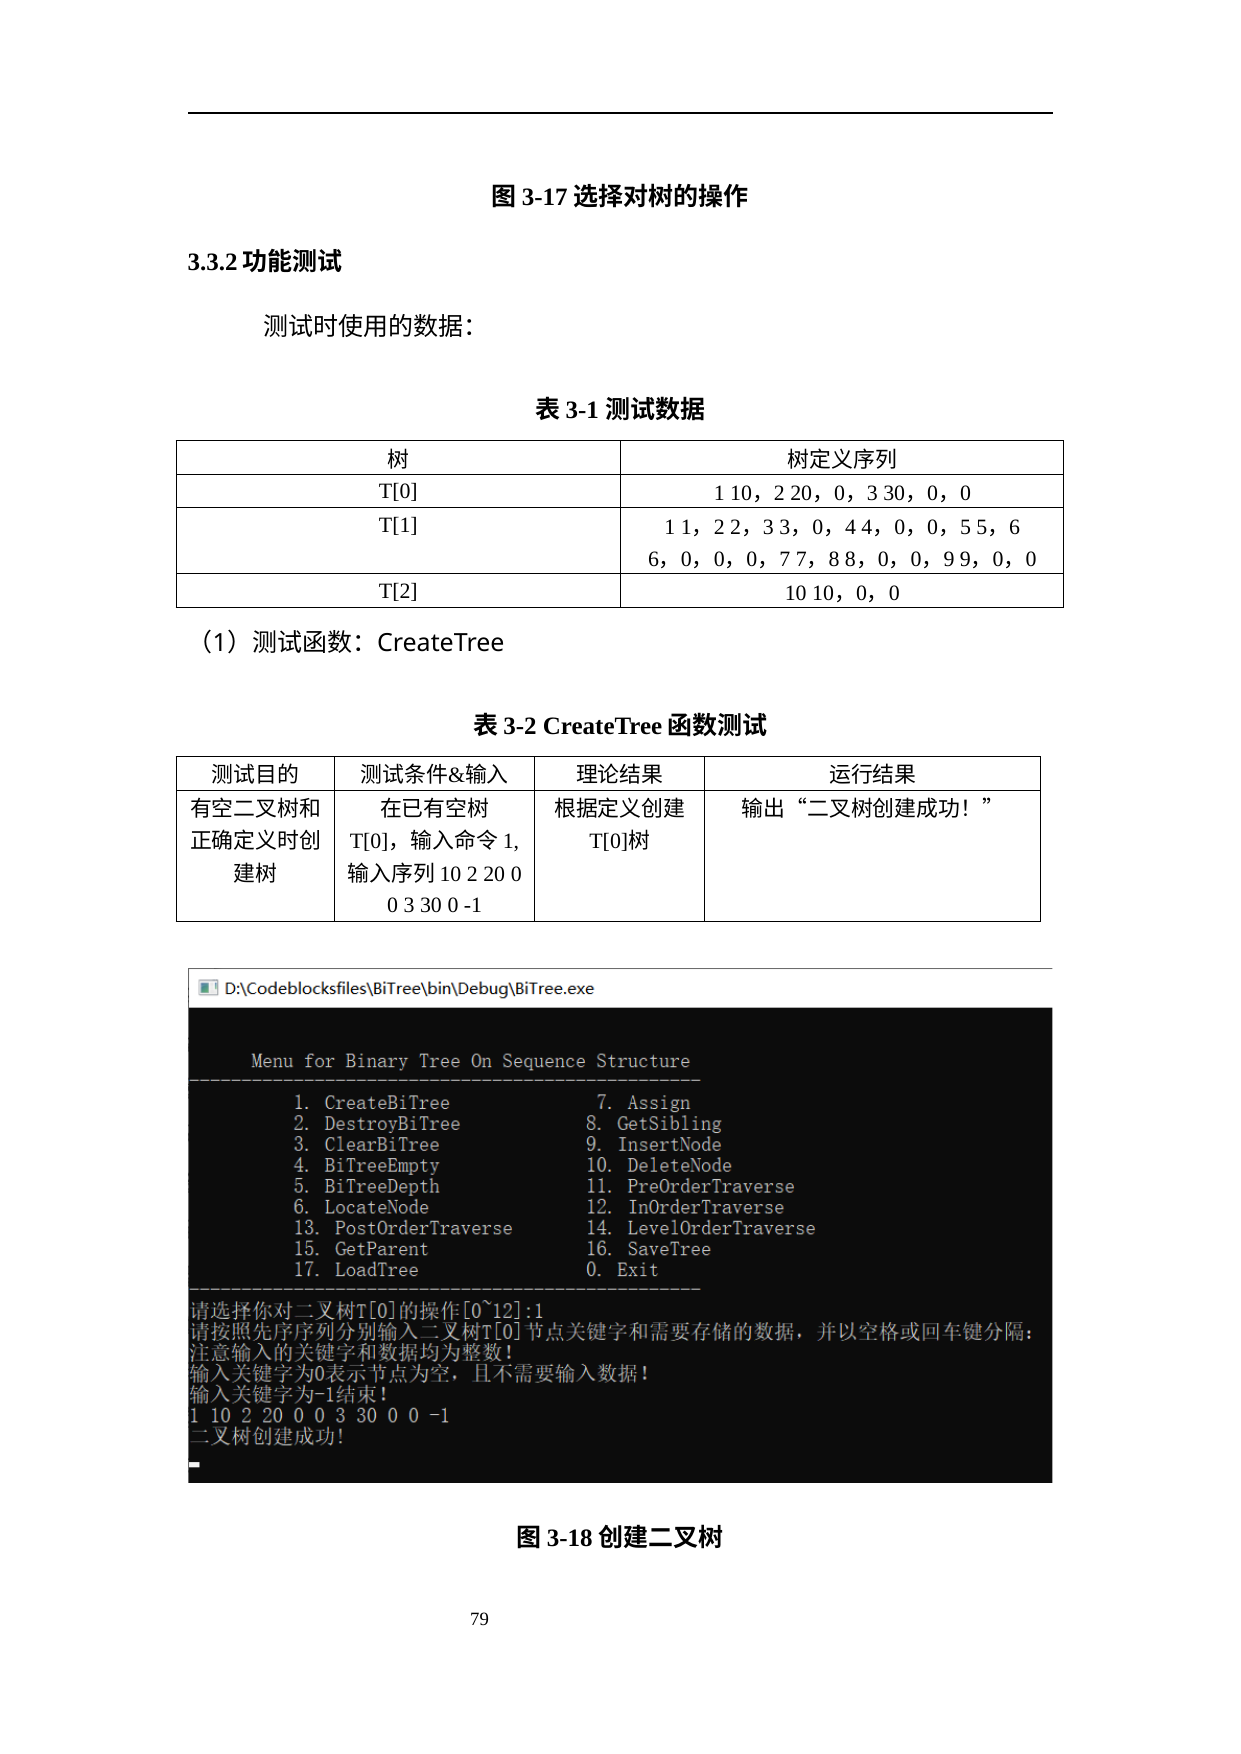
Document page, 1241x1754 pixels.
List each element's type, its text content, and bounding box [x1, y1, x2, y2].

table_cell 1 10，2 20，0，3 30，0，0 [621, 475, 1063, 507]
table_header 树 [177, 441, 620, 474]
text 测试时使用的数据： [187, 292, 1053, 357]
table_cell T[1] [177, 508, 620, 573]
table_cell T[0] [177, 475, 620, 507]
text 表3-1 测试数据 [187, 375, 1053, 440]
table_header 测试目的 [177, 757, 334, 789]
table_cell 输出“二叉树创建成功！” [705, 791, 1040, 921]
text 图3-18 创建二叉树 [187, 1503, 1053, 1568]
table_cell 1 1，2 2，3 3，0，4 4，0，0，5 5，6 6，0，0，0，7 7，8 8，0，0，9 9，0，0 [621, 508, 1063, 573]
table_cell 有空二叉树和正确定义时创建树 [177, 791, 334, 921]
table_cell T[2] [177, 574, 620, 607]
table_cell 根据定义创建T[0]树 [535, 791, 704, 921]
text 表3-2 CreateTree函数测试 [187, 691, 1053, 756]
list 测试函数：CreateTree [187, 608, 1053, 673]
picture [188, 968, 1053, 1483]
table_header 运行结果 [705, 757, 1040, 789]
table_header 树定义序列 [621, 441, 1063, 474]
table_header 测试条件&输入 [335, 757, 534, 789]
text 3.3.2功能测试 [187, 227, 1053, 292]
table_cell 10 10，0，0 [621, 574, 1063, 607]
table_header 理论结果 [535, 757, 704, 789]
text 图3-17 选择对树的操作 [187, 162, 1053, 227]
table_cell 在已有空树 T[0]，输入命令 1,输入序列10 2 20 0 0 3 30 0 -1 [335, 791, 534, 921]
